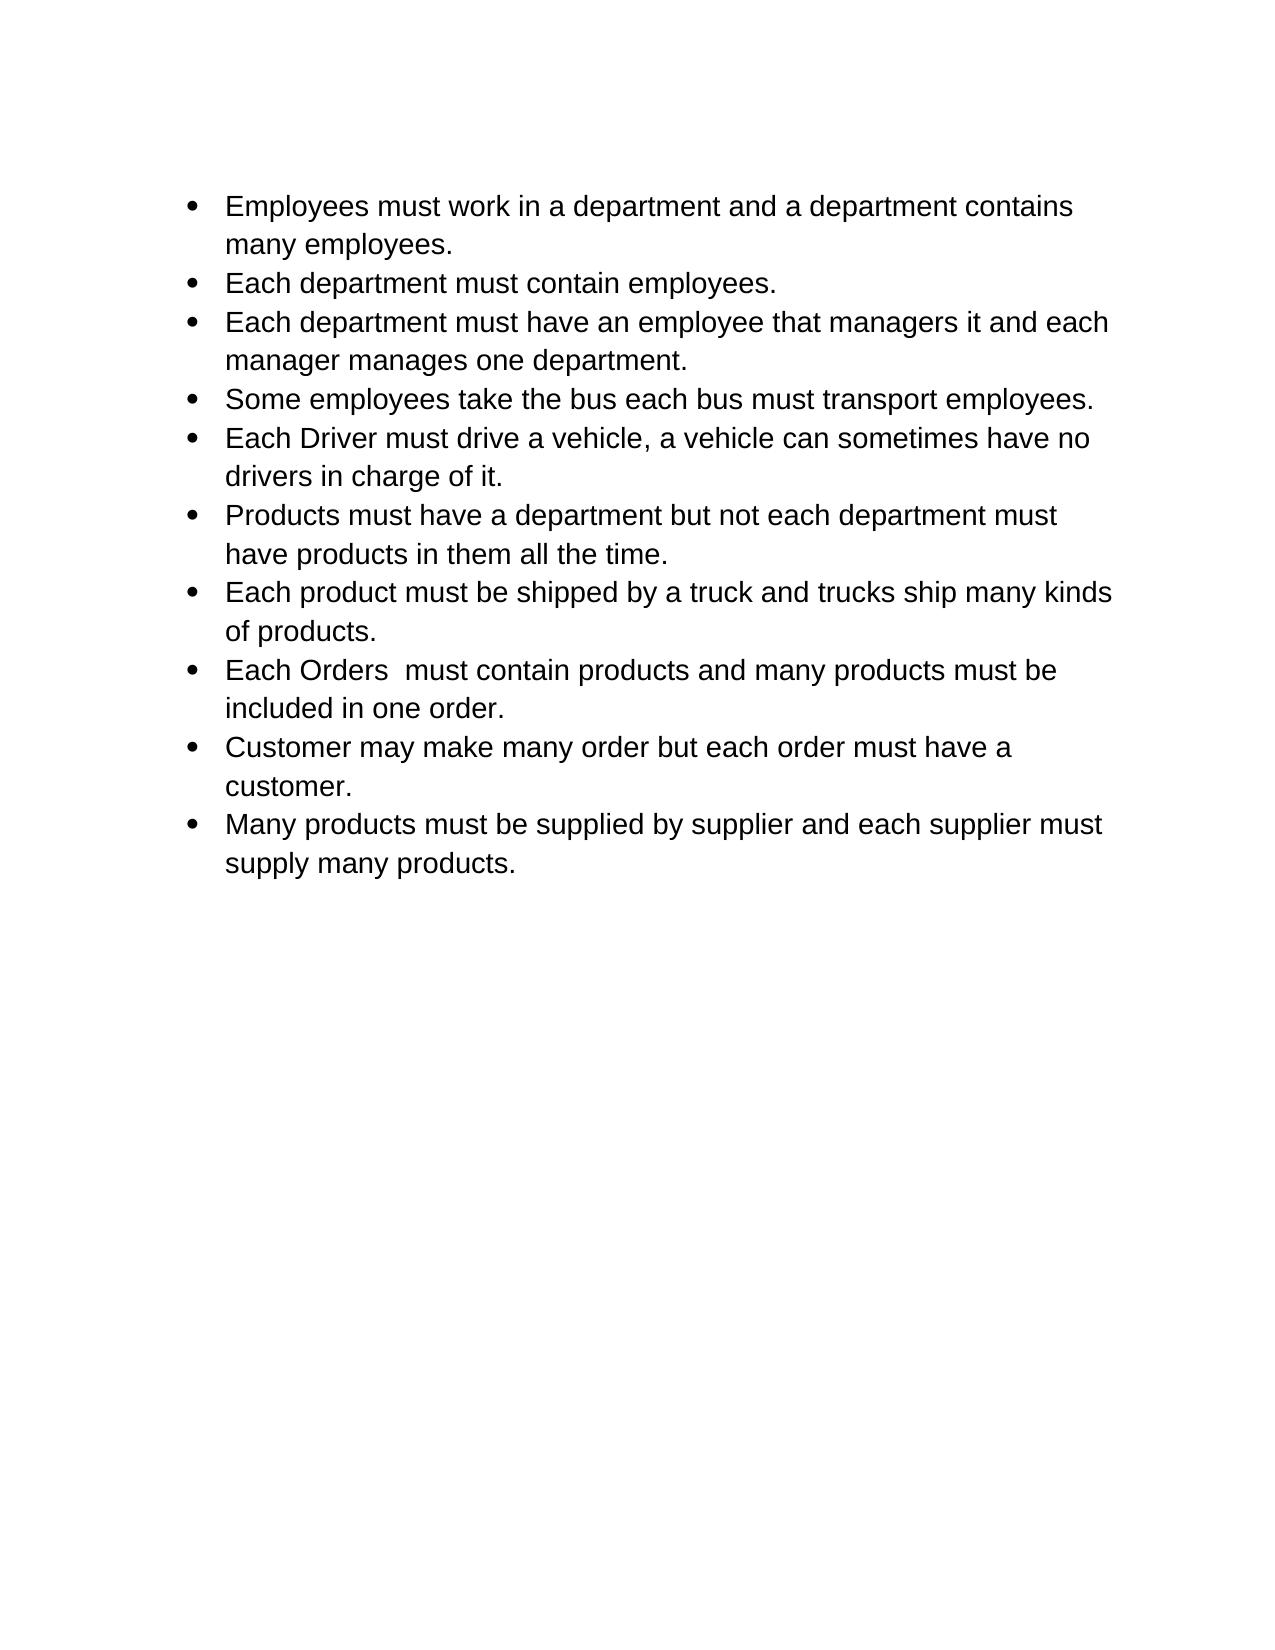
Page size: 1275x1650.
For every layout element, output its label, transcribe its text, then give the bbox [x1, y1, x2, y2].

list Many products must be supplied by supplier and each supplier must supply many products. [187, 807, 1125, 879]
list Each product must be shipped by a truck and trucks ship many kinds of products. [187, 575, 1125, 647]
list Some employees take the bus each bus must transport employees. [187, 382, 1125, 416]
list Each Orders must contain products and many products must be included in one order. [187, 652, 1125, 725]
list Each department must have an employee that managers it and each manager manages one department. [187, 304, 1125, 377]
list Customer may make many order but each order must have a customer. [187, 730, 1125, 802]
list Each department must contain employees. [187, 266, 1125, 299]
list Each Driver must drive a vehicle, a vehicle can sometimes have no drivers in charge of it. [187, 421, 1125, 493]
list Products must have a department but not each department must have products in them all the time. [187, 498, 1125, 570]
list Employees must work in a department and a department contains many employees. [187, 188, 1125, 261]
